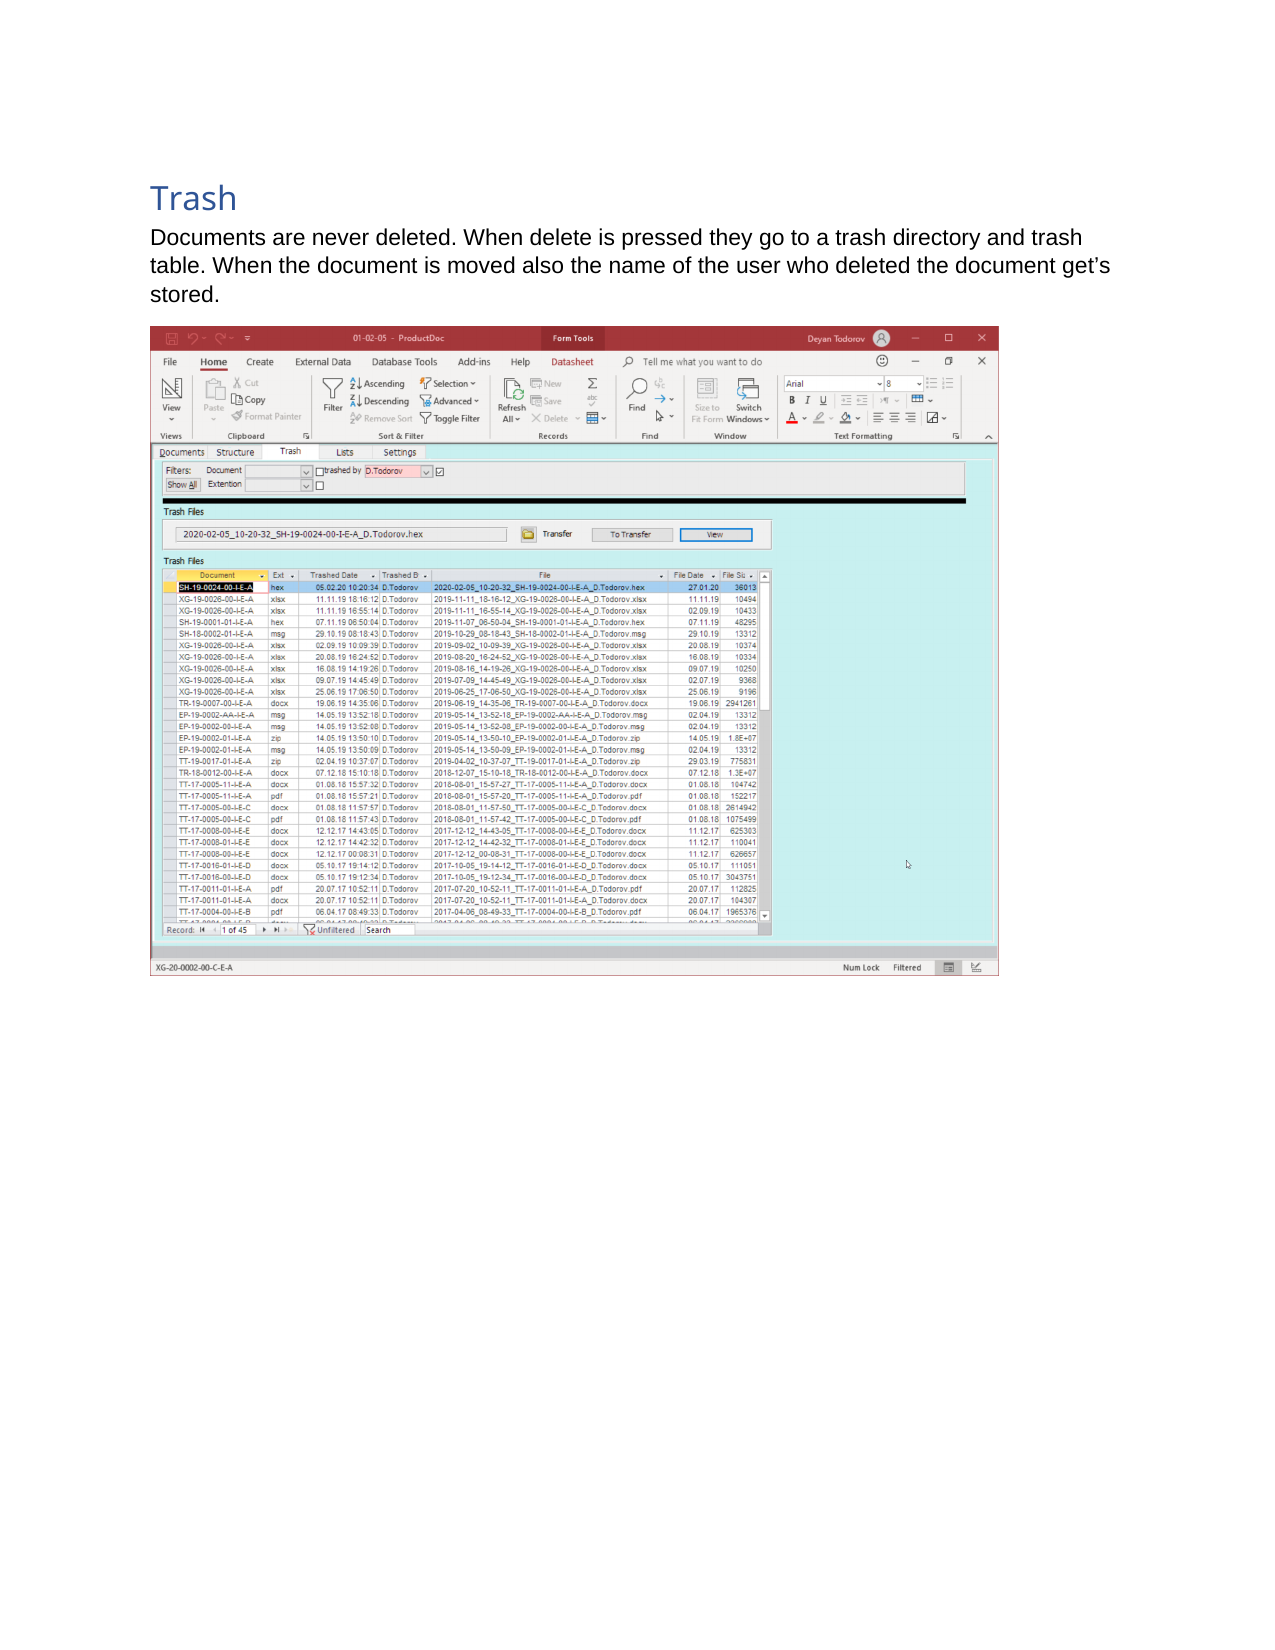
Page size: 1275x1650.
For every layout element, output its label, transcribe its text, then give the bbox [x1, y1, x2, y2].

picture [150, 326, 999, 976]
text Documents are never deleted. When delete is pressed they go to a trash directory and trash table. When the document is moved also the name of the user who deleted the document get’s stored. [150, 224, 1125, 307]
subtitle Trash [150, 175, 1125, 220]
